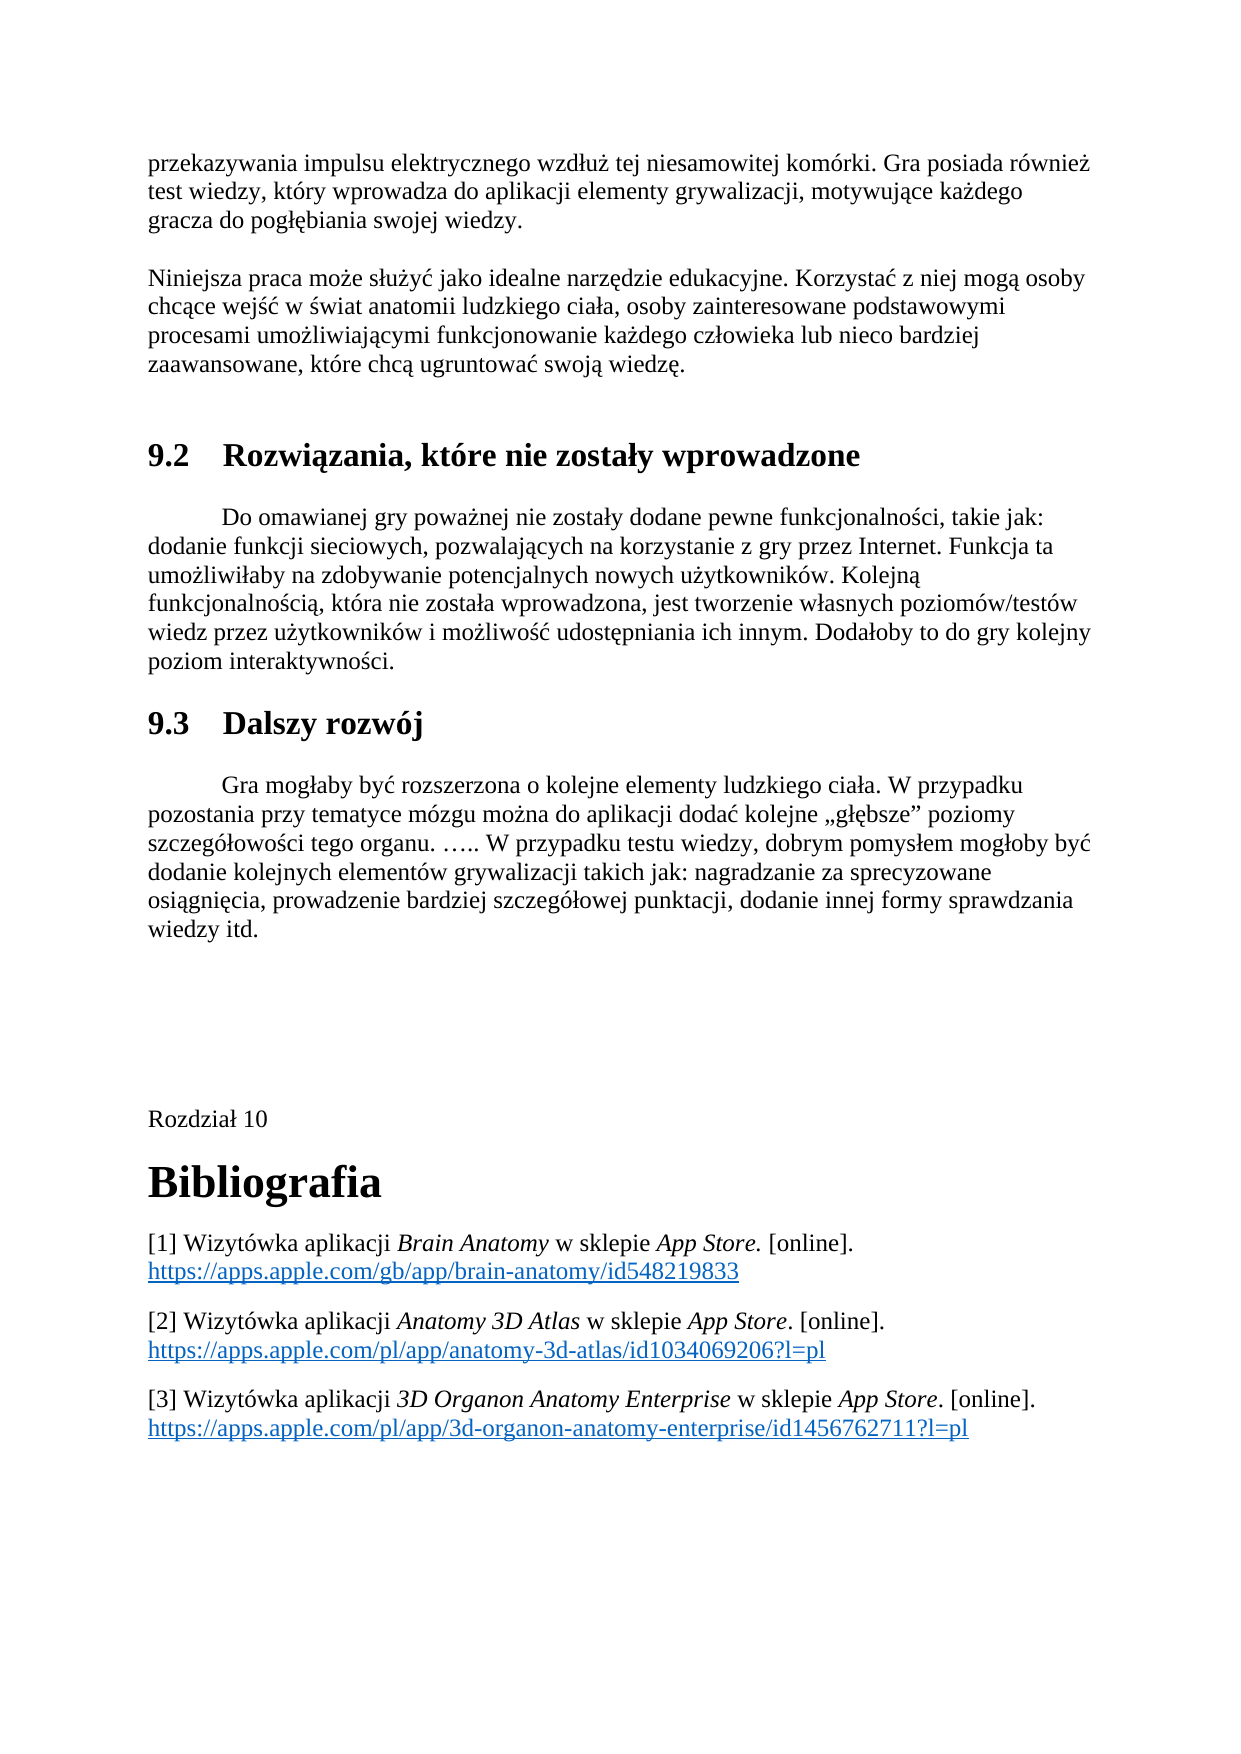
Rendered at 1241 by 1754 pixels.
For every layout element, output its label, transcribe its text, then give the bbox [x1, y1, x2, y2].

text Rozdział 10 [148, 1104, 1093, 1133]
text Gra mogłaby być rozszerzona o kolejne elementy ludzkiego ciała. W przypadku pozostania przy tematyce mózgu można do aplikacji dodać kolejne „głębsze” poziomy szczegółowości tego organu. ….. W przypadku testu wiedzy, dobrym pomysłem mogłoby być dodanie kolejnych elementów grywalizacji takich jak: nagradzanie za sprecyzowane osiągnięcia, prowadzenie bardziej szczegółowej punktacji, dodanie innej formy sprawdzania wiedzy itd. [148, 771, 1093, 943]
list Dalszy rozwój [148, 703, 1093, 742]
text [1] Wizytówka aplikacji Brain Anatomy w sklepie App Store. [online]. https://apps.apple.com/gb/app/brain-anatomy/id548219833 [148, 1228, 1093, 1285]
text Niniejsza praca może służyć jako idealne narzędzie edukacyjne. Korzystać z niej mogą osoby chcące wejść w świat anatomii ludzkiego ciała, osoby zainteresowane podstawowymi procesami umożliwiającymi funkcjonowanie każdego człowieka lub nieco bardziej zaawansowane, które chcą ugruntować swoją wiedzę. [148, 263, 1093, 378]
text [3] Wizytówka aplikacji 3D Organon Anatomy Enterprise w sklepie App Store. [online]. https://apps.apple.com/pl/app/3d-organon-anatomy-enterprise/id1456762711?l=pl [148, 1384, 1093, 1442]
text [148, 148, 1093, 234]
text Do omawianej gry poważnej nie zostały dodane pewne funkcjonalności, takie jak: dodanie funkcji sieciowych, pozwalających na korzystanie z gry przez Internet. Funkcja ta umożliwiłaby na zdobywanie potencjalnych nowych użytkowników. Kolejną funkcjonalnością, która nie została wprowadzona, jest tworzenie własnych poziomów/testów wiedz przez użytkowników i możliwość udostępniania ich innym. Dodałoby to do gry kolejny poziom interaktywności. [148, 502, 1093, 675]
list Rozwiązania, które nie zostały wprowadzone [148, 435, 1093, 473]
text Bibliografia [148, 1154, 1093, 1207]
text [2] Wizytówka aplikacji Anatomy 3D Atlas w sklepie App Store. [online]. https://apps.apple.com/pl/app/anatomy-3d-atlas/id1034069206?l=pl [148, 1306, 1093, 1363]
